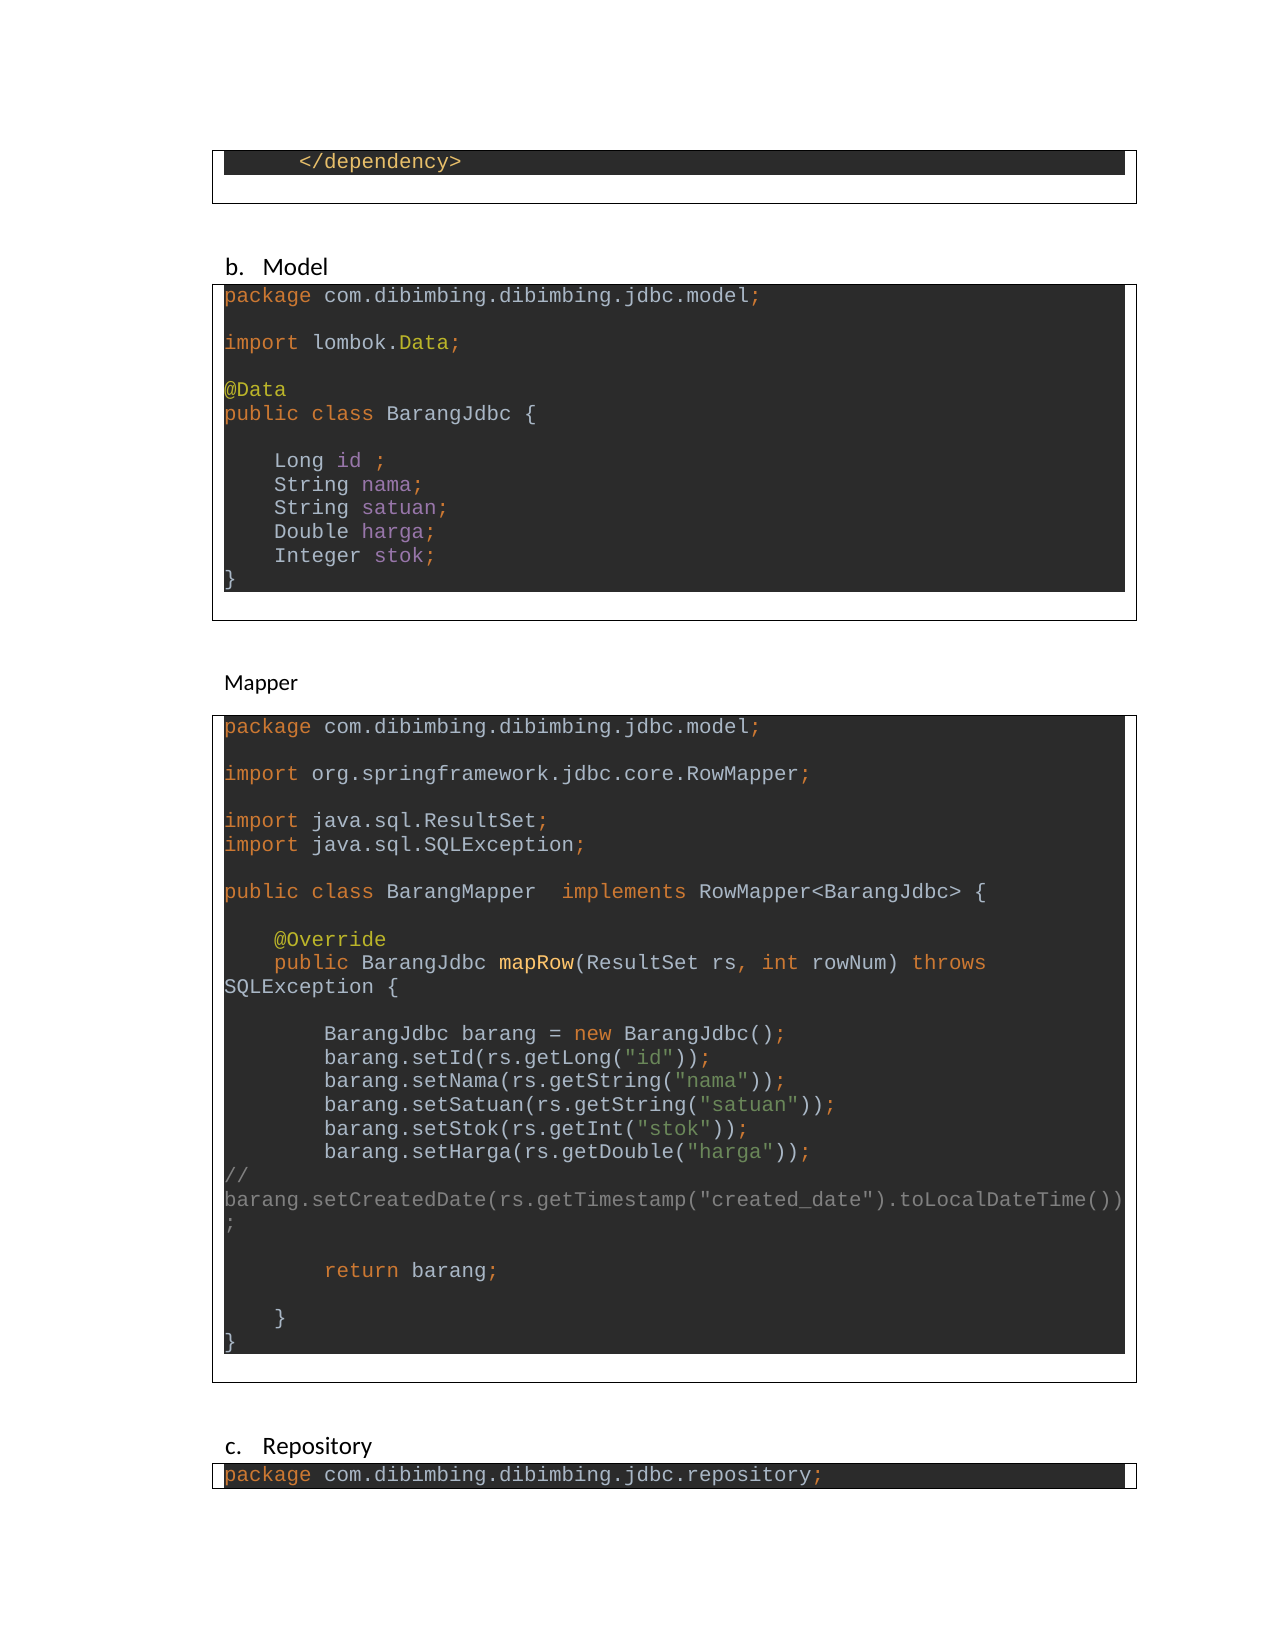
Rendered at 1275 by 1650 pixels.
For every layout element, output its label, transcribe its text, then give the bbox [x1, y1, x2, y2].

subtitle Repository [225, 1430, 1125, 1461]
text Mapper [224, 668, 1125, 696]
table_header <!-- JDBC--> <dependency> <groupId>org.springframework.boot</groupId> <artifactId>spring-boot-starter-jdbc</artifactId> </dependency> [213, 151, 1136, 203]
subtitle Model [225, 251, 1125, 281]
table_header package com.dibimbing.dibimbing.jdbc.model; import org.springframework.jdbc.core.RowMapper; import java.sql.ResultSet; import java.sql.SQLException; public class BarangMapper implements RowMapper<BarangJdbc> { @Override public BarangJdbc mapRow(ResultSet rs, int rowNum) throws SQLException { BarangJdbc barang = new BarangJdbc(); barang.setId(rs.getLong("id")); barang.setNama(rs.getString("nama")); barang.setSatuan(rs.getString("satuan")); barang.setStok(rs.getInt("stok")); barang.setHarga(rs.getDouble("harga")); // barang.setCreatedDate(rs.getTimestamp("created_date").toLocalDateTime()); return barang; } } [213, 716, 1136, 1382]
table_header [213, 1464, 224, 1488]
table_header package com.dibimbing.dibimbing.jdbc.model; import lombok.Data; @Data public class BarangJdbc { Long id ; String nama; String satuan; Double harga; Integer stok; } [213, 285, 1136, 620]
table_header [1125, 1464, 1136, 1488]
